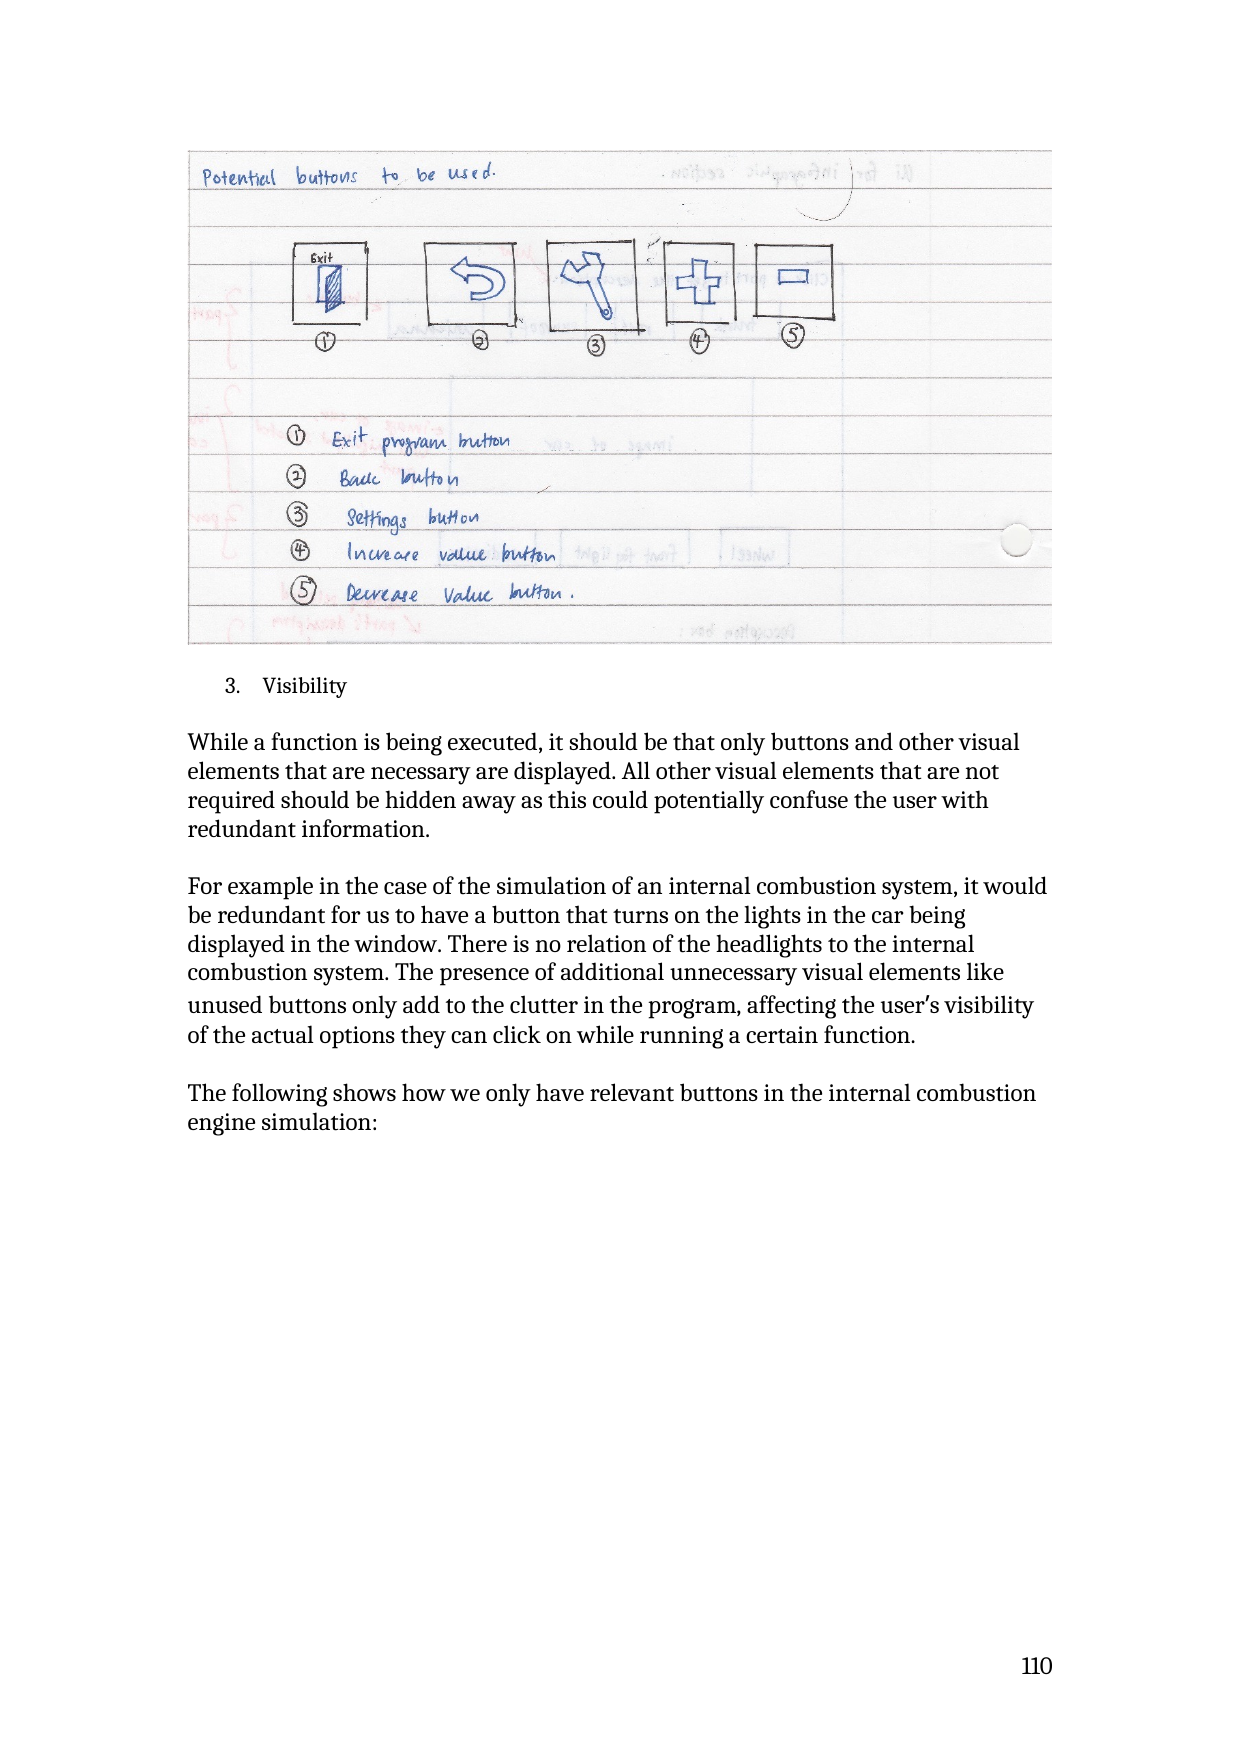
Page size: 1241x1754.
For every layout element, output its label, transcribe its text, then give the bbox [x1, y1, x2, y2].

list Visibility [225, 673, 1053, 699]
text For example in the case of the simulation of an internal combustion system, it would be redundant for us to have a button that turns on the lights in the car being displayed in the window. There is no relation of the headlights to the internal combustion system. The presence of additional unnecessary visual elements like unused buttons only add to the clutter in the program, affecting the user’s visibility of the actual options they can click on while running a certain function. [187, 872, 1053, 1050]
picture [187, 150, 1052, 645]
text While a function is being executed, it should be that only buttons and other visual elements that are necessary are displayed. All other visual elements that are not required should be hidden away as this could potentially confuse the user with redundant information. [187, 728, 1053, 843]
text The following shows how we only have relevant buttons in the internal combustion engine simulation: [187, 1079, 1053, 1136]
